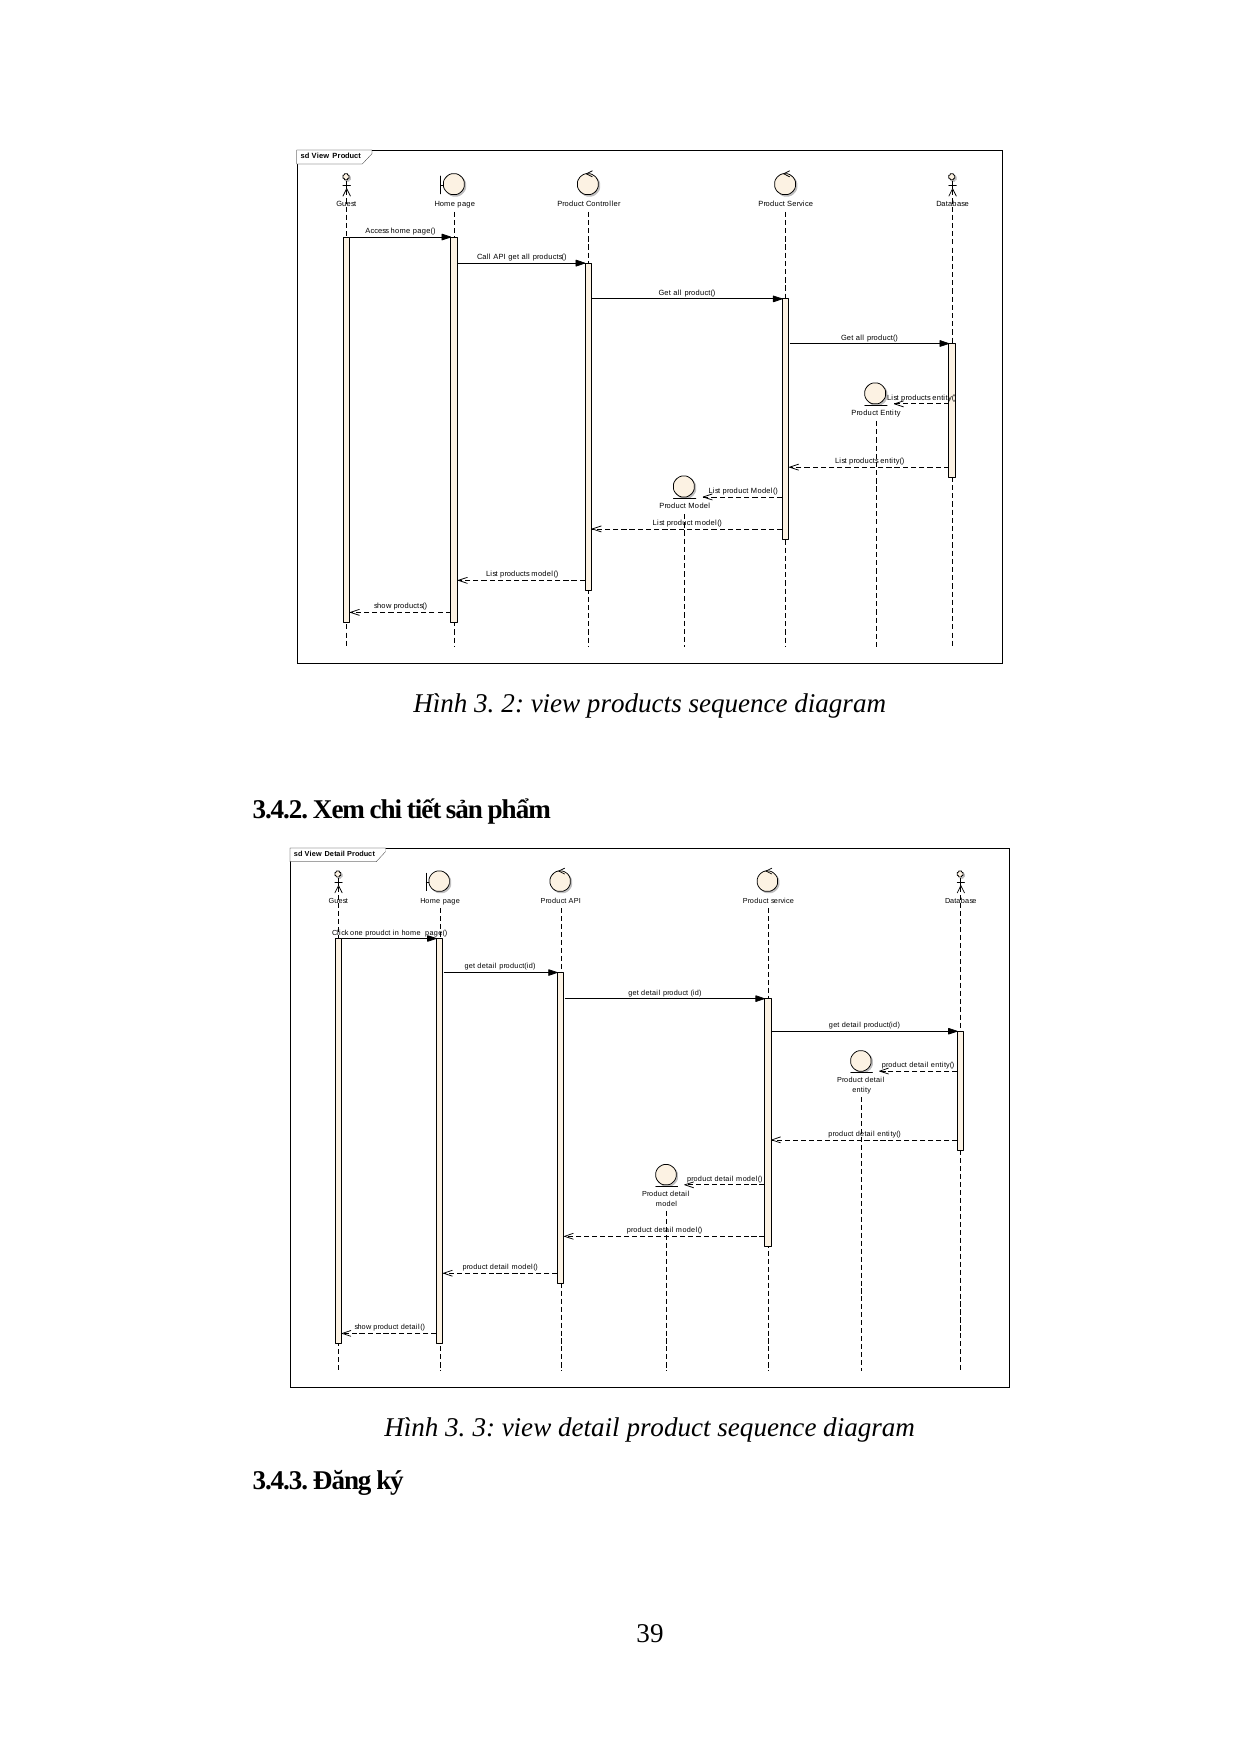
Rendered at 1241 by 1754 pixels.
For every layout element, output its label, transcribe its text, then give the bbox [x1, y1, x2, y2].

title 3.4.2. Xem chi tiết sản phẩm [177, 793, 1122, 824]
title 3.4.3. Đăng ký [177, 1464, 1122, 1495]
text Hình 3. 3: view detail product sequence diagram [177, 1411, 1122, 1442]
text Hình 3. 2: view products sequence diagram [177, 687, 1122, 718]
